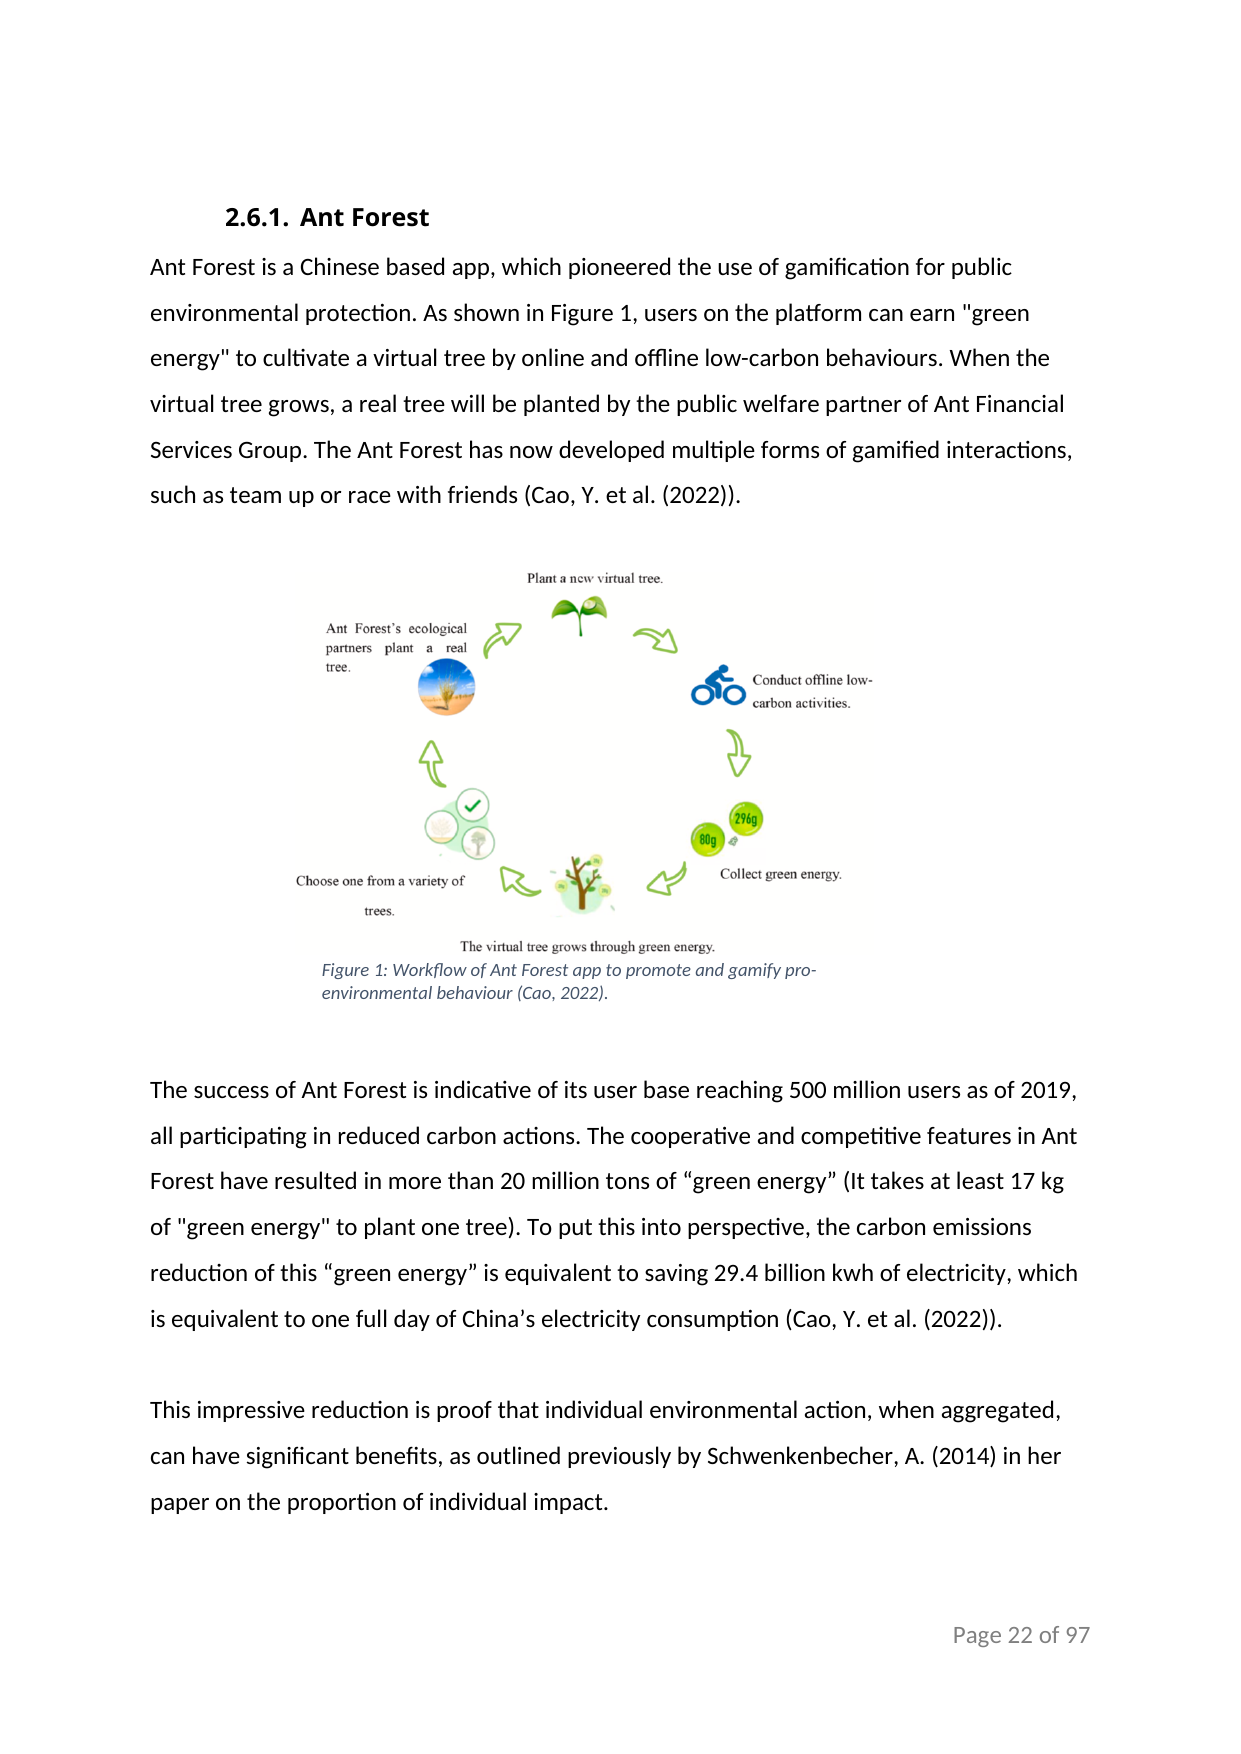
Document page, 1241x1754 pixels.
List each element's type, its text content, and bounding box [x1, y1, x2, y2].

text This impressive reduction is proof that individual environmental action, when aggregated, can have significant benefits, as outlined previously by Schwenkenbecher, A. (2014) in her paper on the proportion of individual impact. [150, 1394, 1090, 1516]
subtitle Ant Forest [209, 200, 1090, 234]
picture [293, 572, 875, 956]
text Ant Forest is a Chinese based app, which pioneered the use of gamification for public environmental protection. As shown in Figure 1, users on the platform can earn "green energy" to cultivate a virtual tree by online and offline low-carbon behaviours. When the virtual tree grows, a real tree will be planted by the public welfare partner of Ant Financial Services Group. The Ant Forest has now developed multiple forms of gamified interactions, such as team up or race with friends (Cao, Y. et al. (2022)). [150, 251, 1090, 510]
text The success of Ant Forest is indicative of its user base reaching 500 million users as of 2019, all participating in reduced carbon actions. The cooperative and competitive features in Ant Forest have resulted in more than 20 million tons of “green energy” (It takes at least 17 kg of "green energy" to plant one tree). To put this into perspective, the carbon emissions reduction of this “green energy” is equivalent to saving 29.4 billion kwh of electricity, which is equivalent to one full day of China’s electricity consumption (Cao, Y. et al. (2022)). [150, 1074, 1090, 1333]
